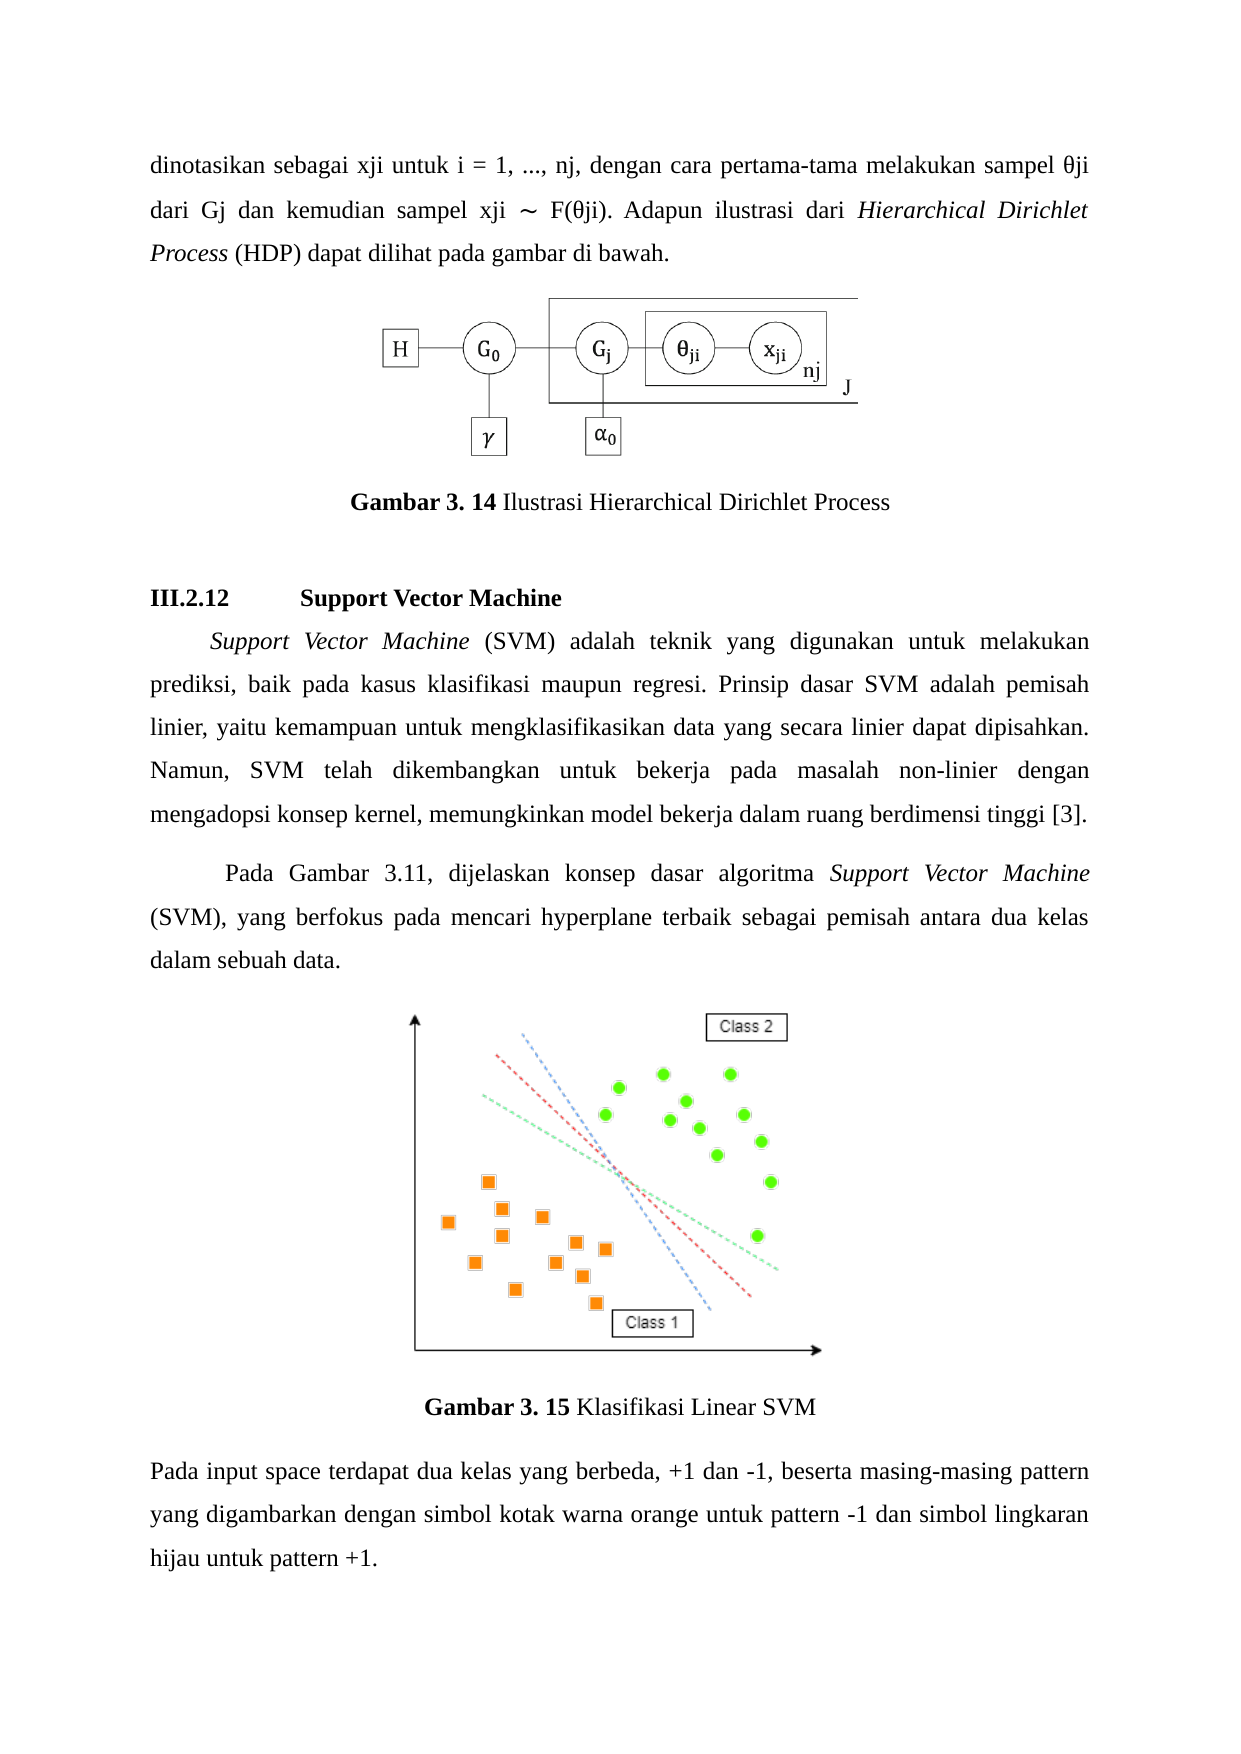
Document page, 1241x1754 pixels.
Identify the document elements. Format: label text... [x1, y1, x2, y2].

subtitle Support Vector Machine [150, 583, 1090, 612]
text Pada Gambar 3.11, dijelaskan konsep dasar algoritma Support Vector Machine (SVM), yang berfokus pada mencari hyperplane terbaik sebagai pemisah antara dua kelas dalam sebuah data. [150, 858, 1090, 973]
picture [382, 298, 858, 456]
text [150, 150, 1090, 267]
text Gambar 3. 14 Ilustrasi Hierarchical Dirichlet Process [150, 487, 1090, 515]
picture [405, 1004, 835, 1362]
text Support Vector Machine (SVM) adalah teknik yang digunakan untuk melakukan prediksi, baik pada kasus klasifikasi maupun regresi. Prinsip dasar SVM adalah pemisah linier, yaitu kemampuan untuk mengklasifikasikan data yang secara linier dapat dipisahkan. Namun, SVM telah dikembangkan untuk bekerja pada masalah non-linier dengan mengadopsi konsep kernel, memungkinkan model bekerja dalam ruang berdimensi tinggi . [150, 626, 1090, 827]
text Pada input space terdapat dua kelas yang berbeda, +1 dan -1, beserta masing-masing pattern yang digambarkan dengan simbol kotak warna orange untuk pattern -1 dan simbol lingkaran hijau untuk pattern +1. [150, 1456, 1090, 1571]
text Gambar 3. 15 Klasifikasi Linear SVM [150, 1392, 1090, 1421]
